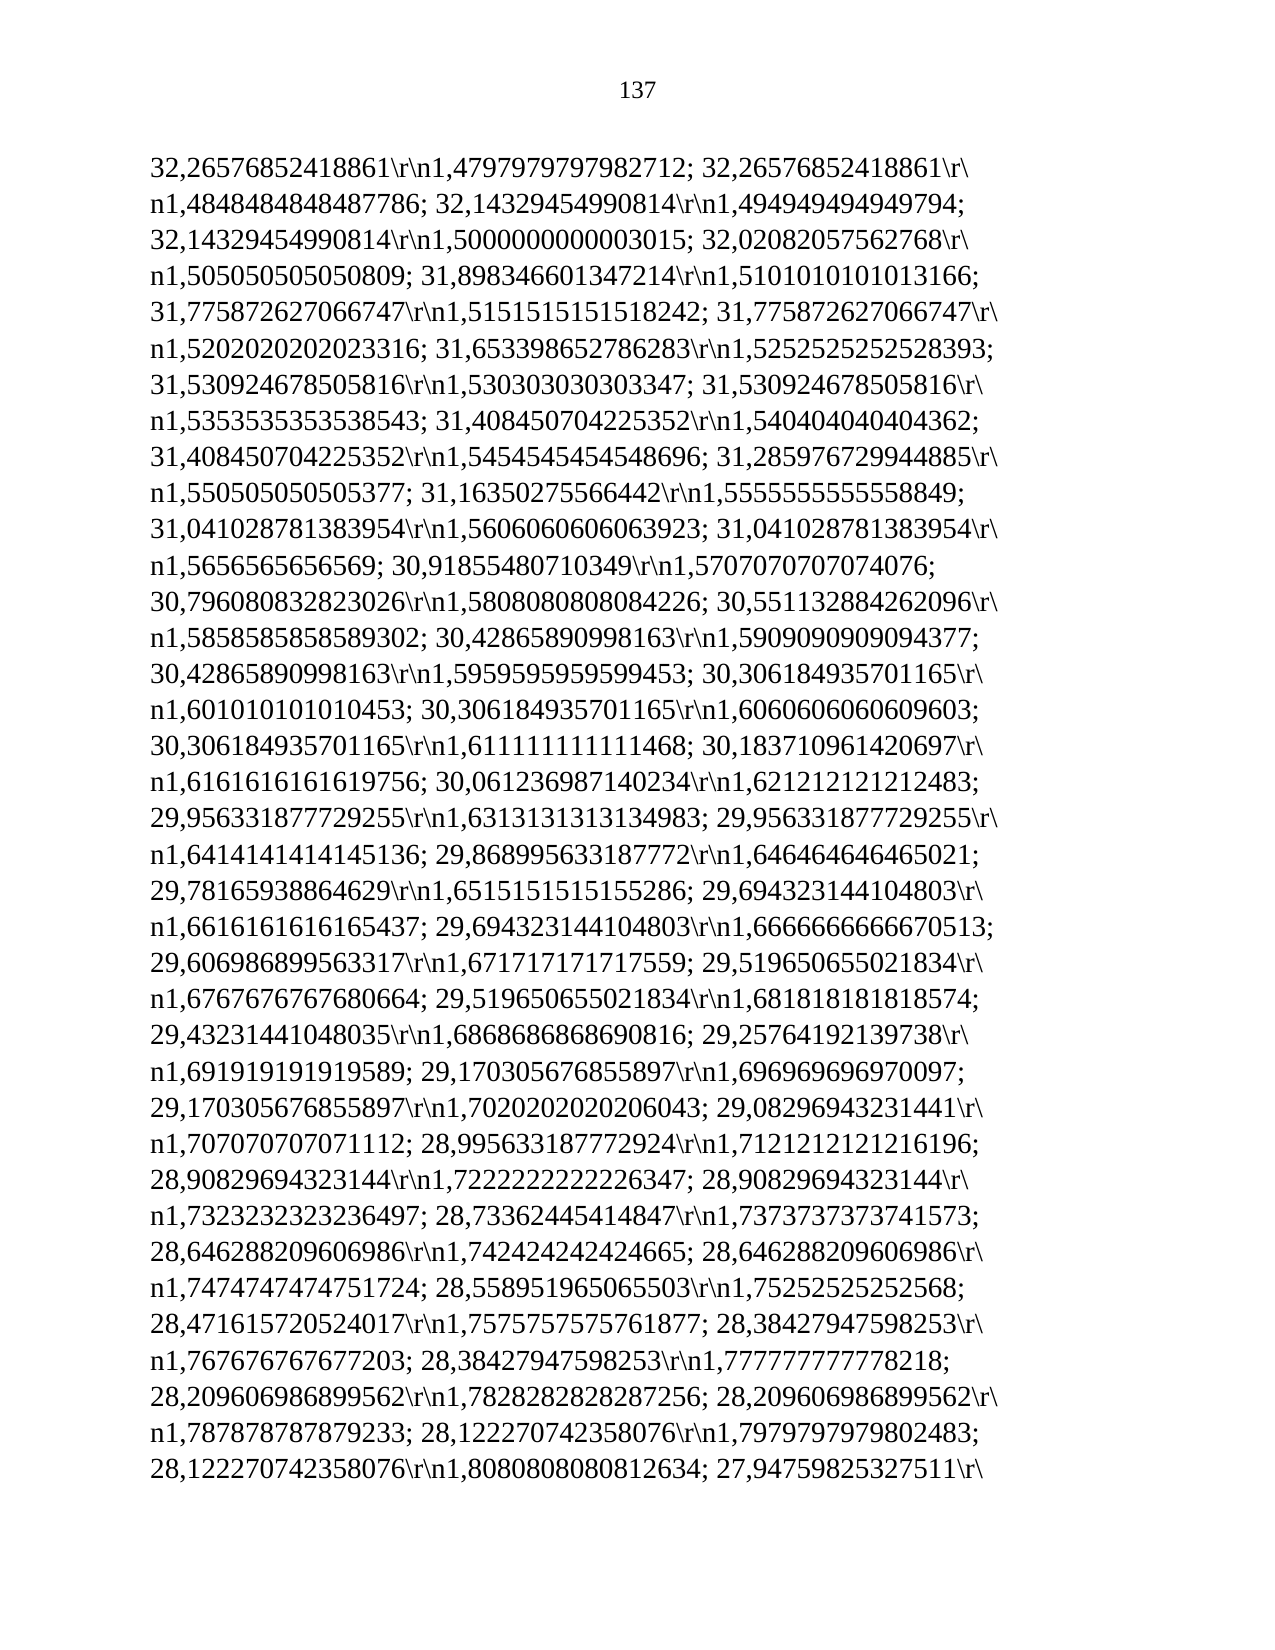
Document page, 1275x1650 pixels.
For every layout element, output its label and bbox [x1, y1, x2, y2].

text [150, 150, 1125, 1485]
